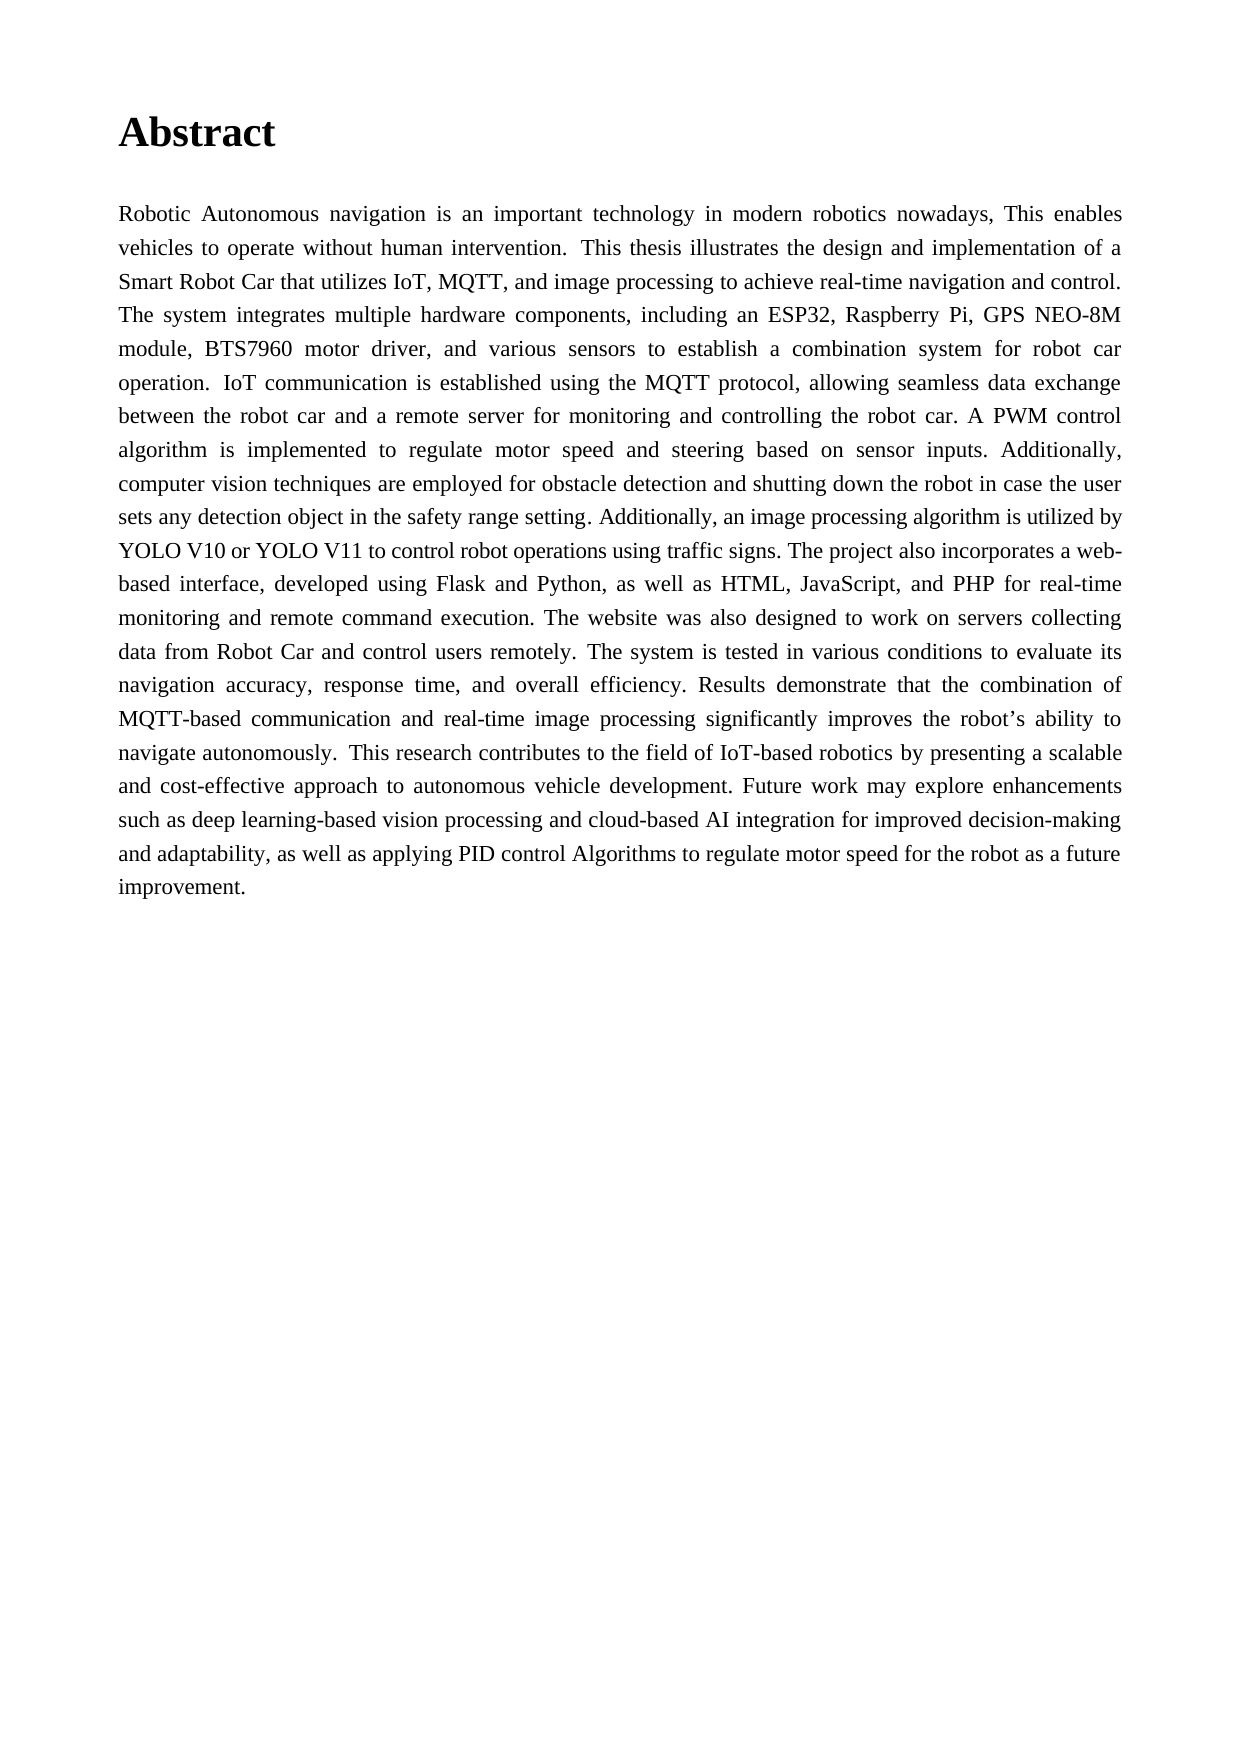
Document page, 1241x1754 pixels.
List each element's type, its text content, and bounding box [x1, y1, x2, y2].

subtitle Abstract [118, 106, 1213, 155]
text Robotic Autonomous navigation is an important technology in modern robotics nowadays, This enables vehicles to operate without human intervention. This thesis illustrates the design and implementation of a Smart Robot Car that utilizes IoT, MQTT, and image processing to achieve real-time navigation and control. The system integrates multiple hardware components, including an ESP32, Raspberry Pi, GPS NEO-8M module, BTS7960 motor driver, and various sensors to establish a combination system for robot car operation. IoT communication is established using the MQTT protocol, allowing seamless data exchange between the robot car and a remote server for monitoring and controlling the robot car. A PWM control algorithm is implemented to regulate motor speed and steering based on sensor inputs. Additionally, computer vision techniques are employed for obstacle detection and shutting down the robot in case the user sets any detection object in the safety range setting. Additionally, an image processing algorithm is utilized by YOLO V10 or YOLO V11 to control robot operations using traffic signs. The project also incorporates a web-based interface, developed using Flask and Python, as well as HTML, JavaScript, and PHP for real-time monitoring and remote command execution. The website was also designed to work on servers collecting data from Robot Car and control users remotely. The system is tested in various conditions to evaluate its navigation accuracy, response time, and overall efficiency. Results demonstrate that the combination of MQTT-based communication and real-time image processing significantly improves the robot’s ability to navigate autonomously. This research contributes to the field of IoT-based robotics by presenting a scalable and cost-effective approach to autonomous vehicle development. Future work may explore enhancements such as deep learning-based vision processing and cloud-based AI integration for improved decision-making and adaptability, as well as applying PID control Algorithms to regulate motor speed for the robot as a future improvement. [118, 200, 1122, 900]
